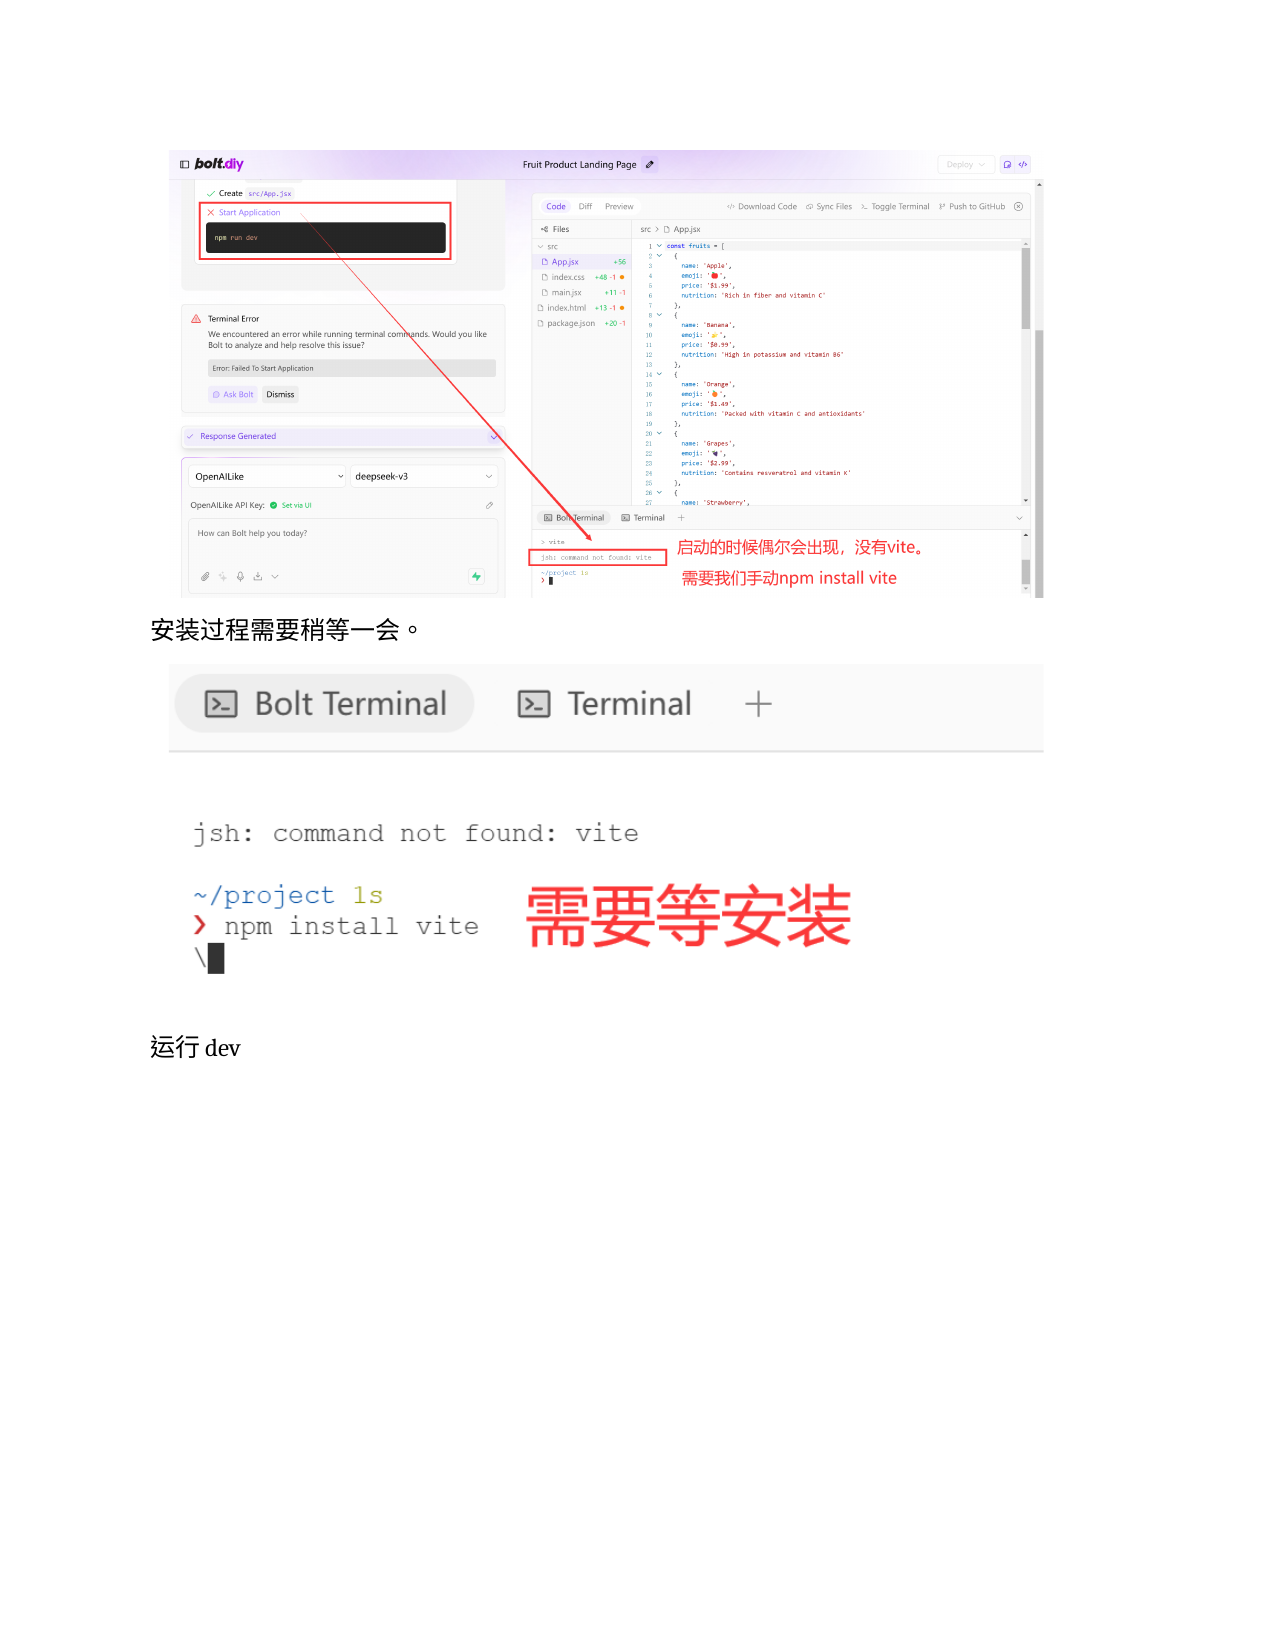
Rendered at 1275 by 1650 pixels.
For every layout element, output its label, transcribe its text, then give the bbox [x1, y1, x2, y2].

picture [168, 150, 1044, 598]
text 安装过程需要稍等一会。 [150, 617, 1125, 645]
picture [168, 664, 1044, 1016]
text 运行dev [150, 1034, 1125, 1063]
